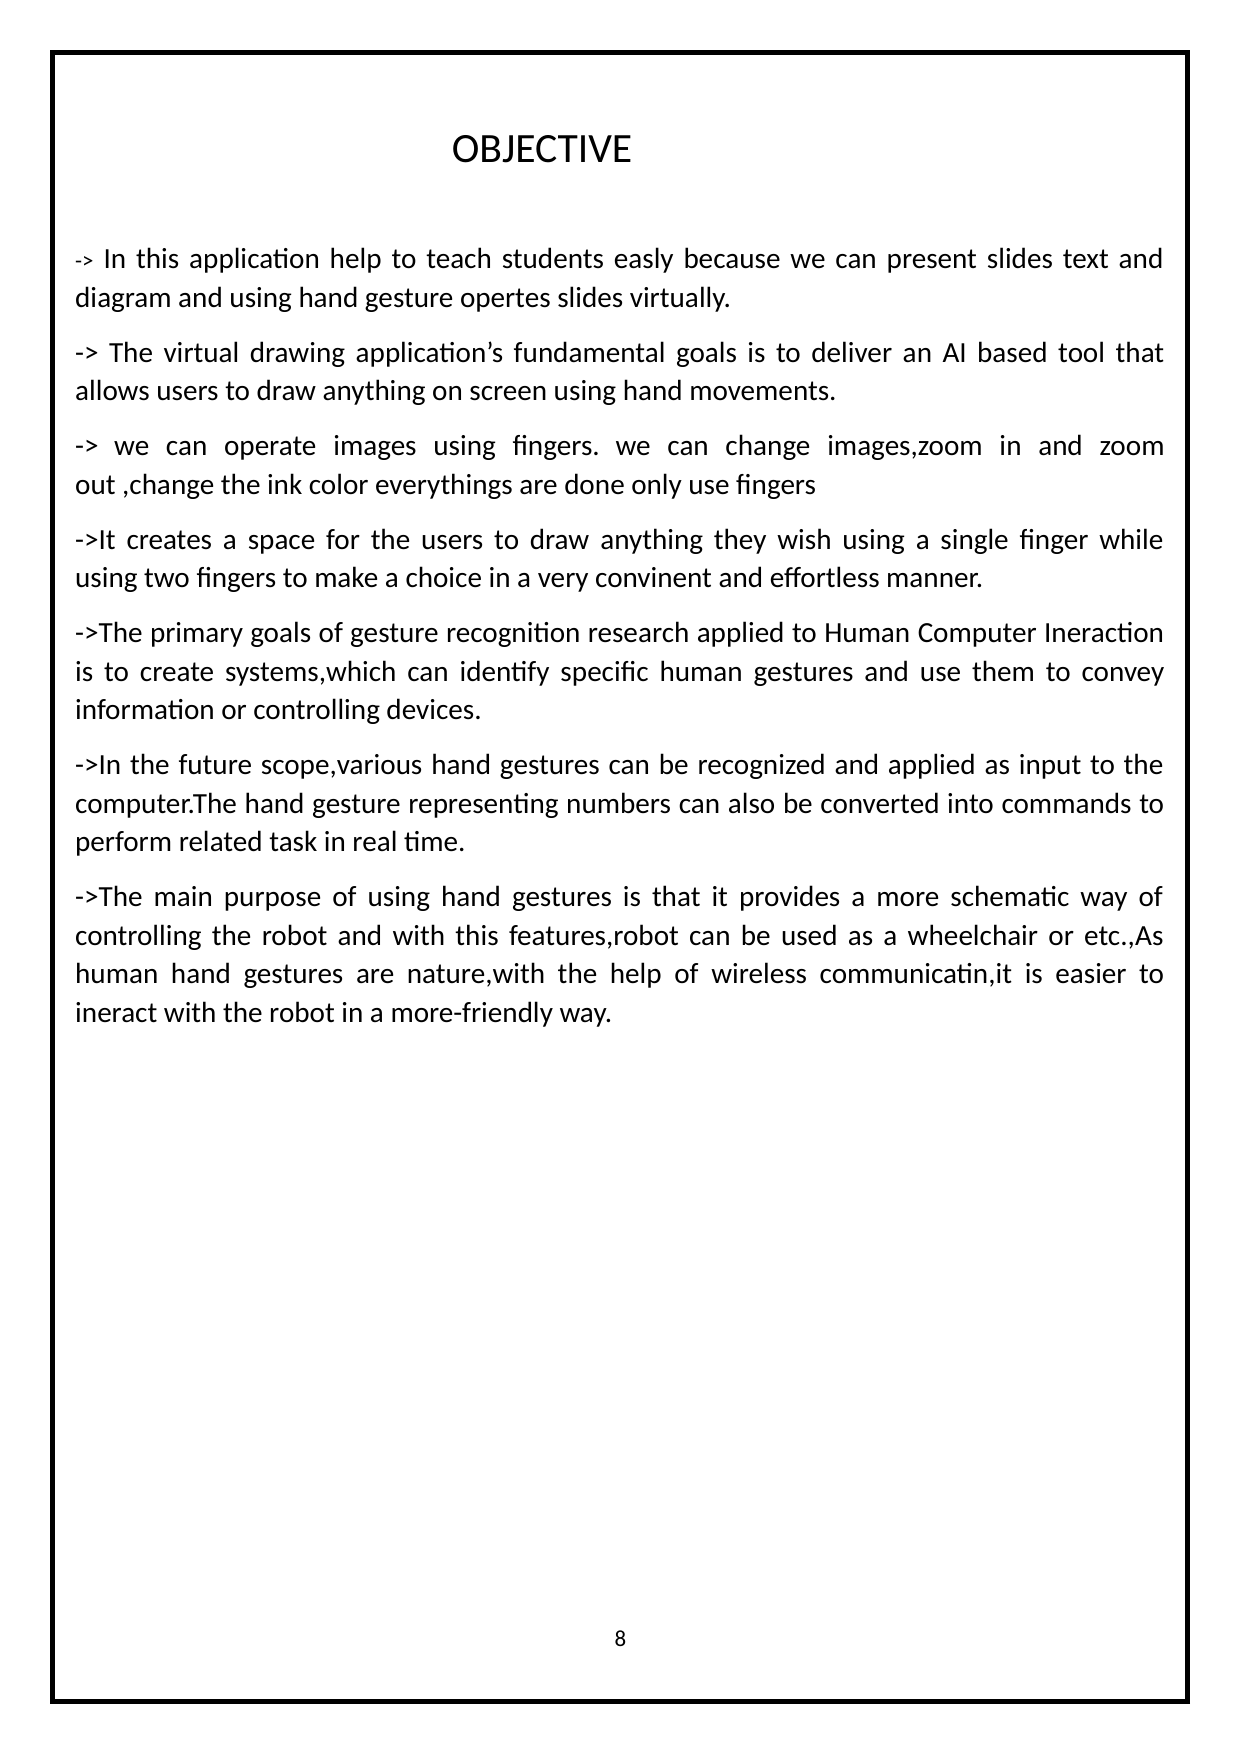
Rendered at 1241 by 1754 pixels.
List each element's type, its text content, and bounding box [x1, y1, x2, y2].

text -> we can operate images using fingers. we can change images,zoom in and zoom out ,change the ink color everythings are done only use fingers [75, 427, 1165, 501]
text -> The virtual drawing application’s fundamental goals is to deliver an AI based tool that allows users to draw anything on screen using hand movements. [75, 334, 1165, 408]
text ->It creates a space for the users to draw anything they wish using a single finger while using two fingers to make a choice in a very convinent and effortless manner. [75, 521, 1165, 595]
text ->The primary goals of gesture recognition research applied to Human Computer Ineraction is to create systems,which can identify specific human gestures and use them to convey information or controlling devices. [75, 614, 1165, 727]
text -> In this application help to teach students easly because we can present slides text and diagram and using hand gesture opertes slides virtually. [75, 240, 1165, 314]
text OBJECTIVE [75, 122, 1165, 173]
text ->In the future scope,various hand gestures can be recognized and applied as input to the computer.The hand gesture representing numbers can also be converted into commands to perform related task in real time. [75, 746, 1165, 859]
text ->The main purpose of using hand gestures is that it provides a more schematic way of controlling the robot and with this features,robot can be used as a wheelchair or etc.,As human hand gestures are nature,with the help of wireless communicatin,it is easier to ineract with the robot in a more-friendly way. [75, 878, 1165, 1029]
